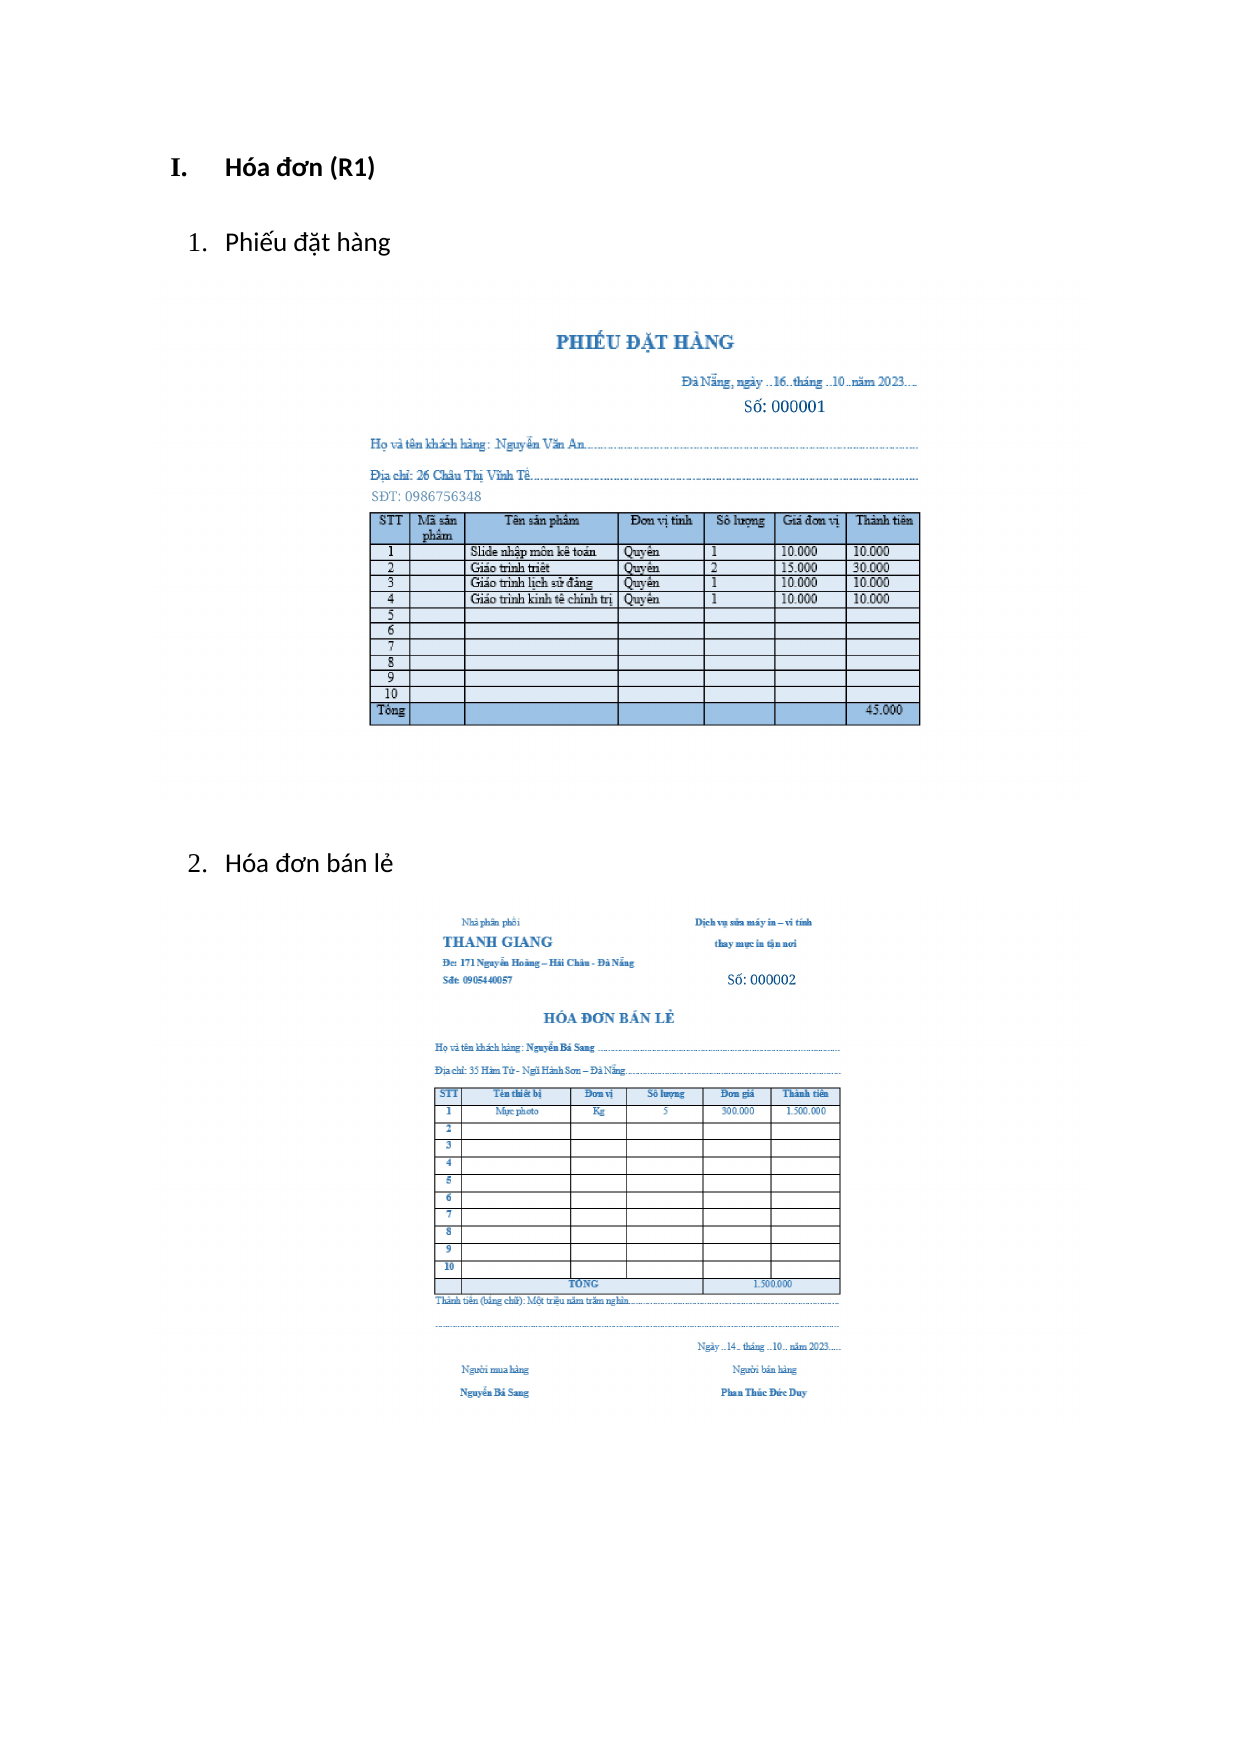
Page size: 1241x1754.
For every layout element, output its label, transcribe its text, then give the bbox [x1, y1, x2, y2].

picture [150, 896, 1091, 1426]
subtitle Phiếu đặt hàng [187, 225, 1090, 258]
picture [150, 275, 1091, 805]
subtitle Hóa đơn (R1) [187, 150, 1090, 183]
subtitle Hóa đơn bán lẻ [187, 846, 1090, 879]
